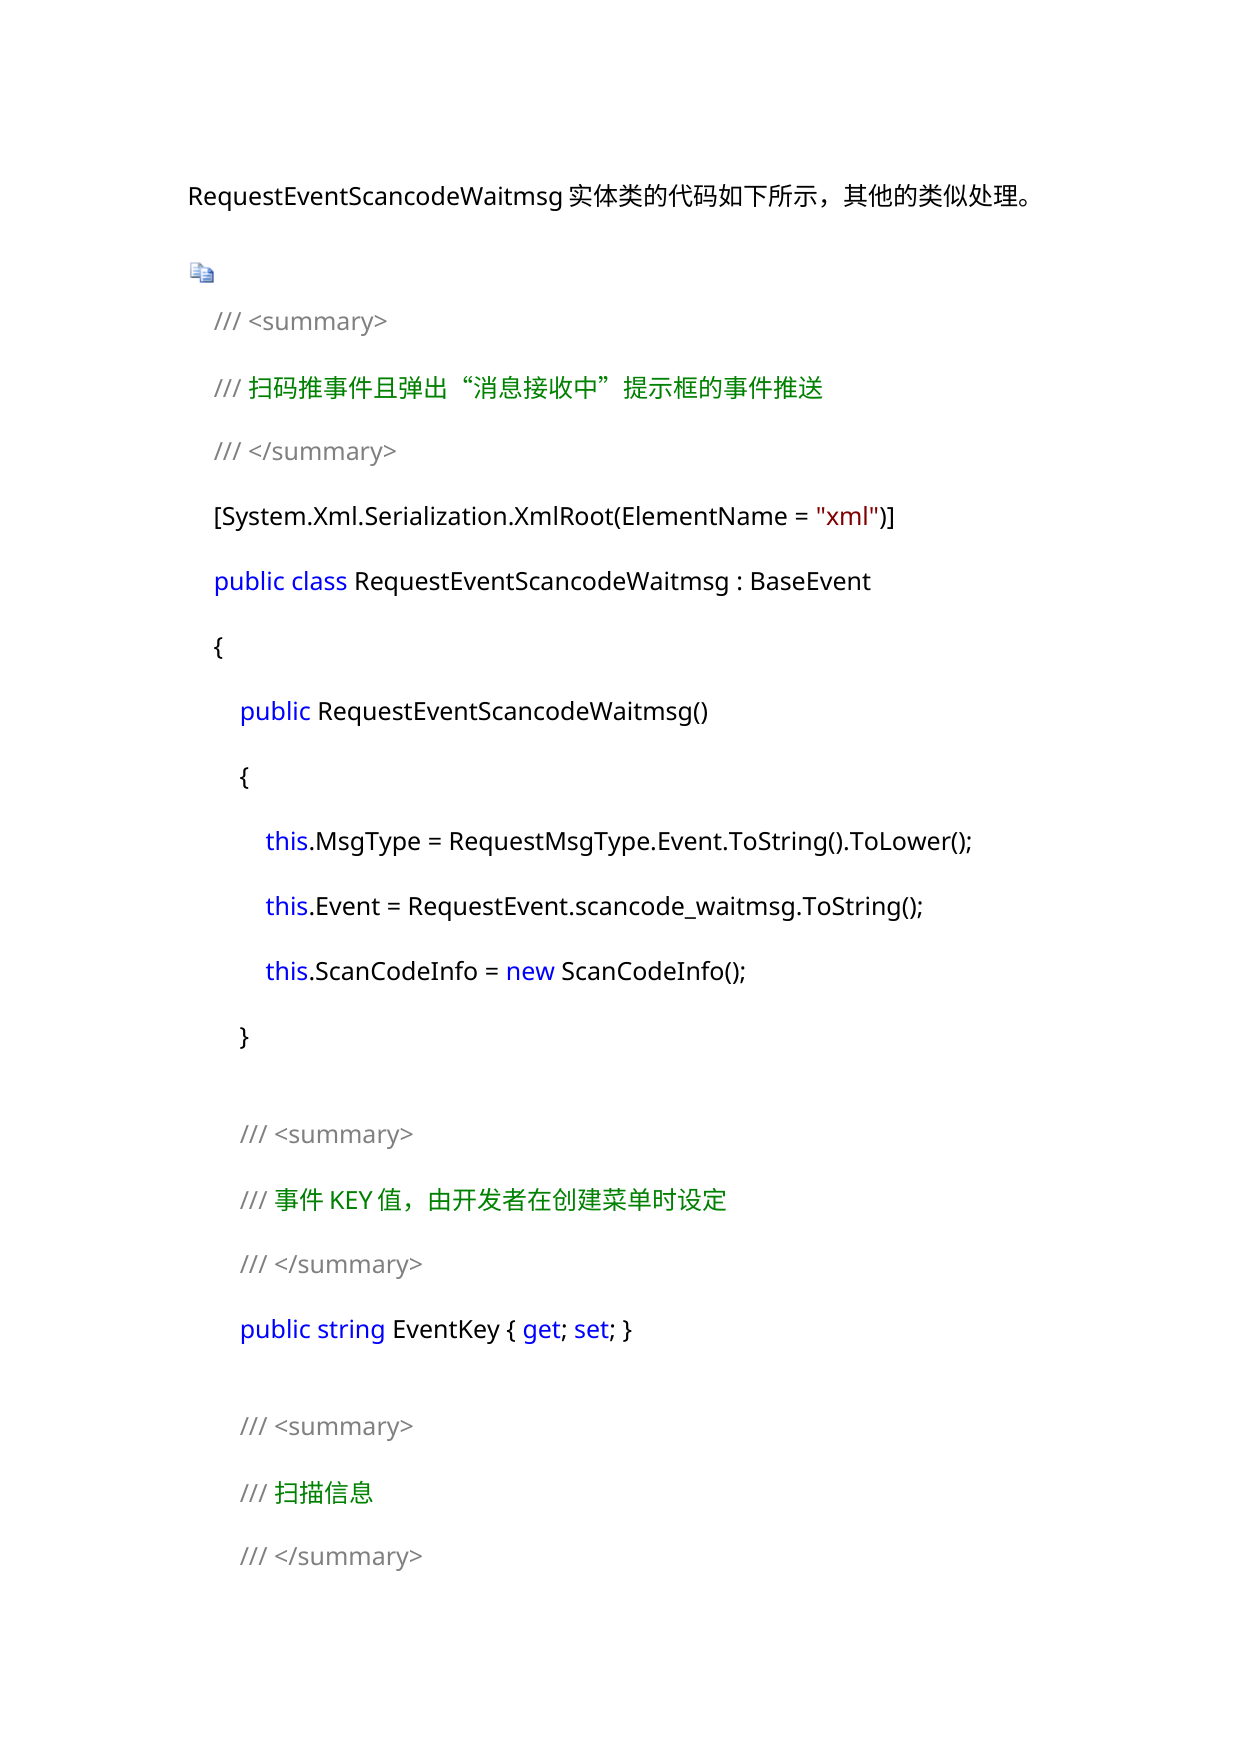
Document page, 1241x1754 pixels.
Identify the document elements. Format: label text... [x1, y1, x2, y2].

text /// 扫描信息 [187, 1459, 1053, 1524]
text public string EventKey { get; set; } [187, 1296, 1053, 1361]
text /// </summary> [187, 1231, 1053, 1296]
text this.MsgType = RequestMsgType.Event.ToString().ToLower(); [187, 809, 1053, 874]
text /// <summary> [187, 1101, 1053, 1166]
text [System.Xml.Serialization.XmlRoot(ElementName = "xml")] [187, 484, 1053, 549]
text public class RequestEventScancodeWaitmsg : BaseEvent [187, 549, 1053, 614]
text } [187, 1004, 1053, 1069]
text /// <summary> [187, 289, 1053, 354]
text /// <summary> [187, 1394, 1053, 1459]
text RequestEventScancodeWaitmsg实体类的代码如下所示，其他的类似处理。 [187, 162, 1053, 227]
picture [187, 256, 219, 288]
text /// </summary> [187, 1524, 1053, 1589]
text /// 事件KEY值，由开发者在创建菜单时设定 [187, 1166, 1053, 1231]
text { [187, 744, 1053, 809]
text /// 扫码推事件且弹出“消息接收中”提示框的事件推送 [187, 354, 1053, 419]
text this.ScanCodeInfo = new ScanCodeInfo(); [187, 939, 1053, 1004]
text { [187, 614, 1053, 679]
text /// </summary> [187, 419, 1053, 484]
text this.Event = RequestEvent.scancode_waitmsg.ToString(); [187, 874, 1053, 939]
text public RequestEventScancodeWaitmsg() [187, 679, 1053, 744]
